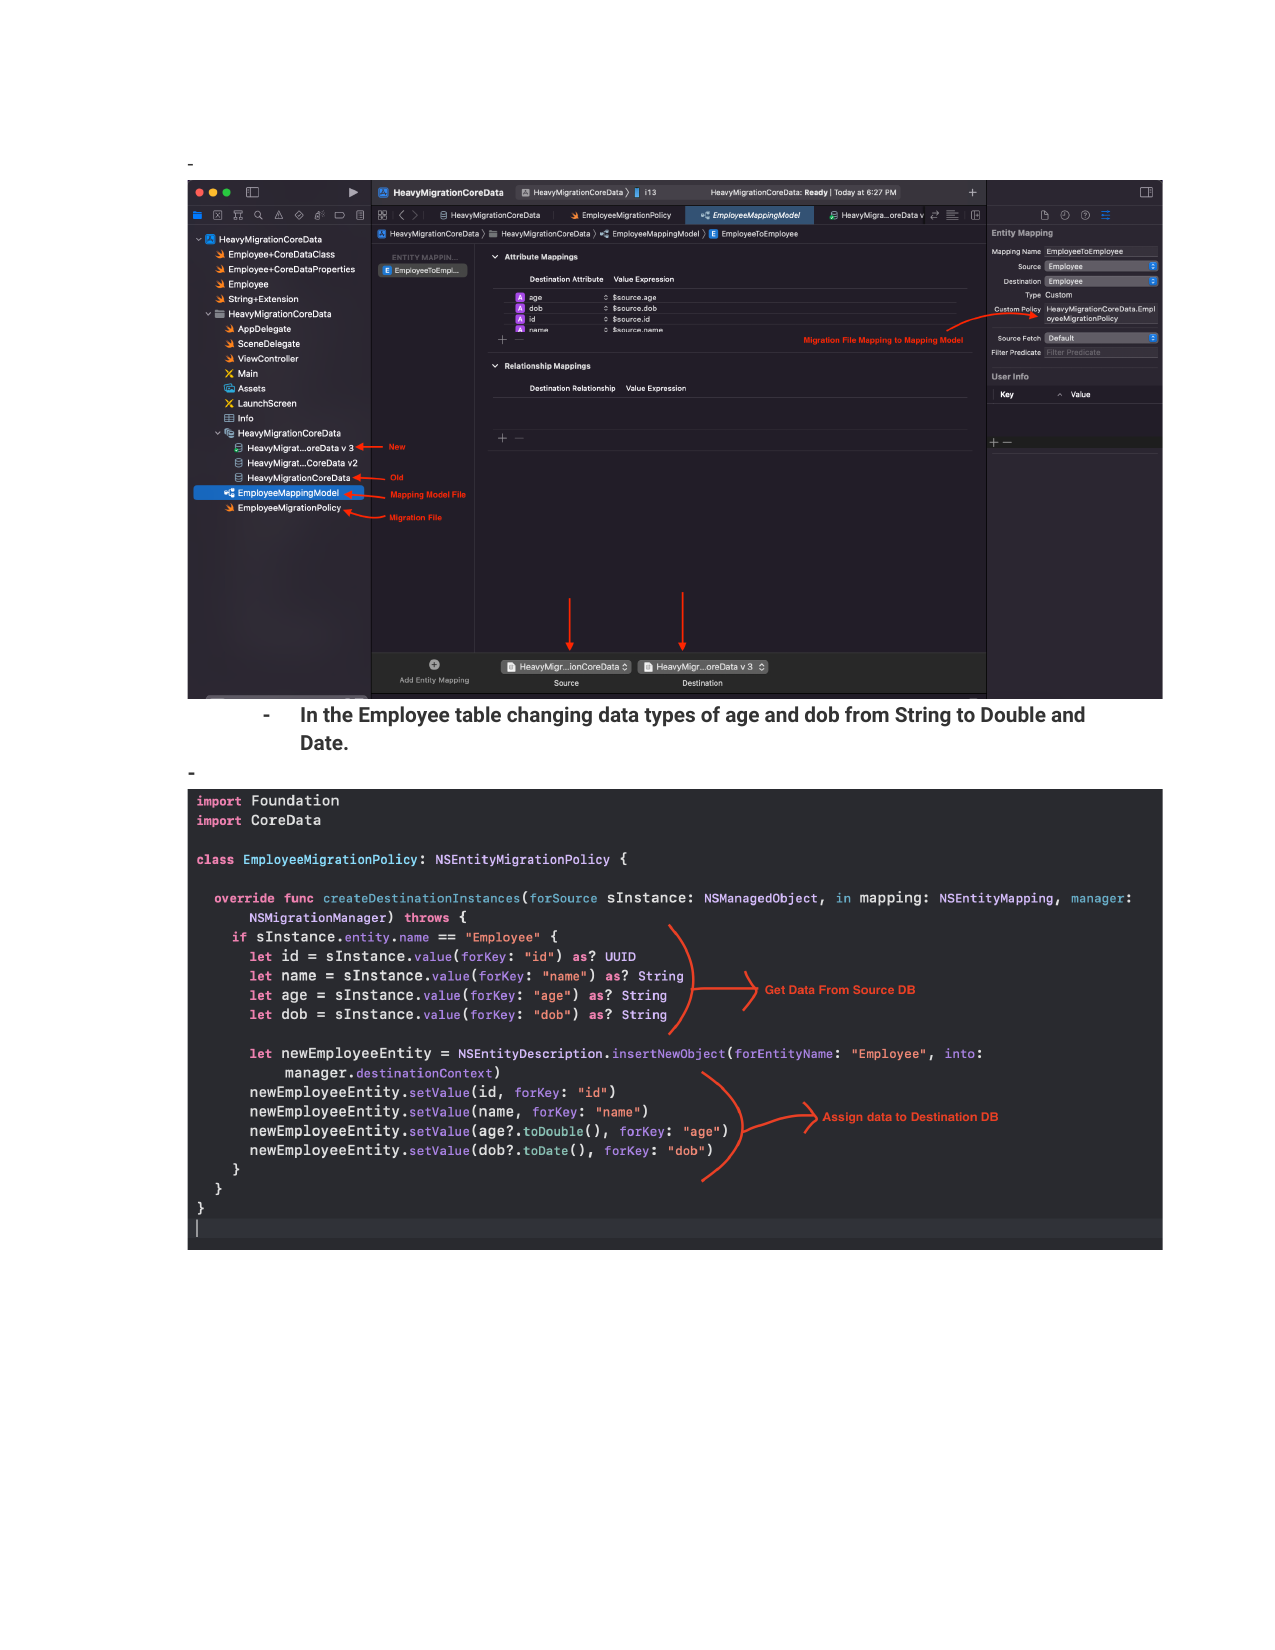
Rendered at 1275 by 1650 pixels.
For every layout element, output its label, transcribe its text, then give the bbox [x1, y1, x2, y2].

picture [187, 789, 1163, 1250]
list In the Employee table changing data types of age and dob from String to Double and Date. [262, 703, 1125, 755]
picture [187, 180, 1163, 699]
